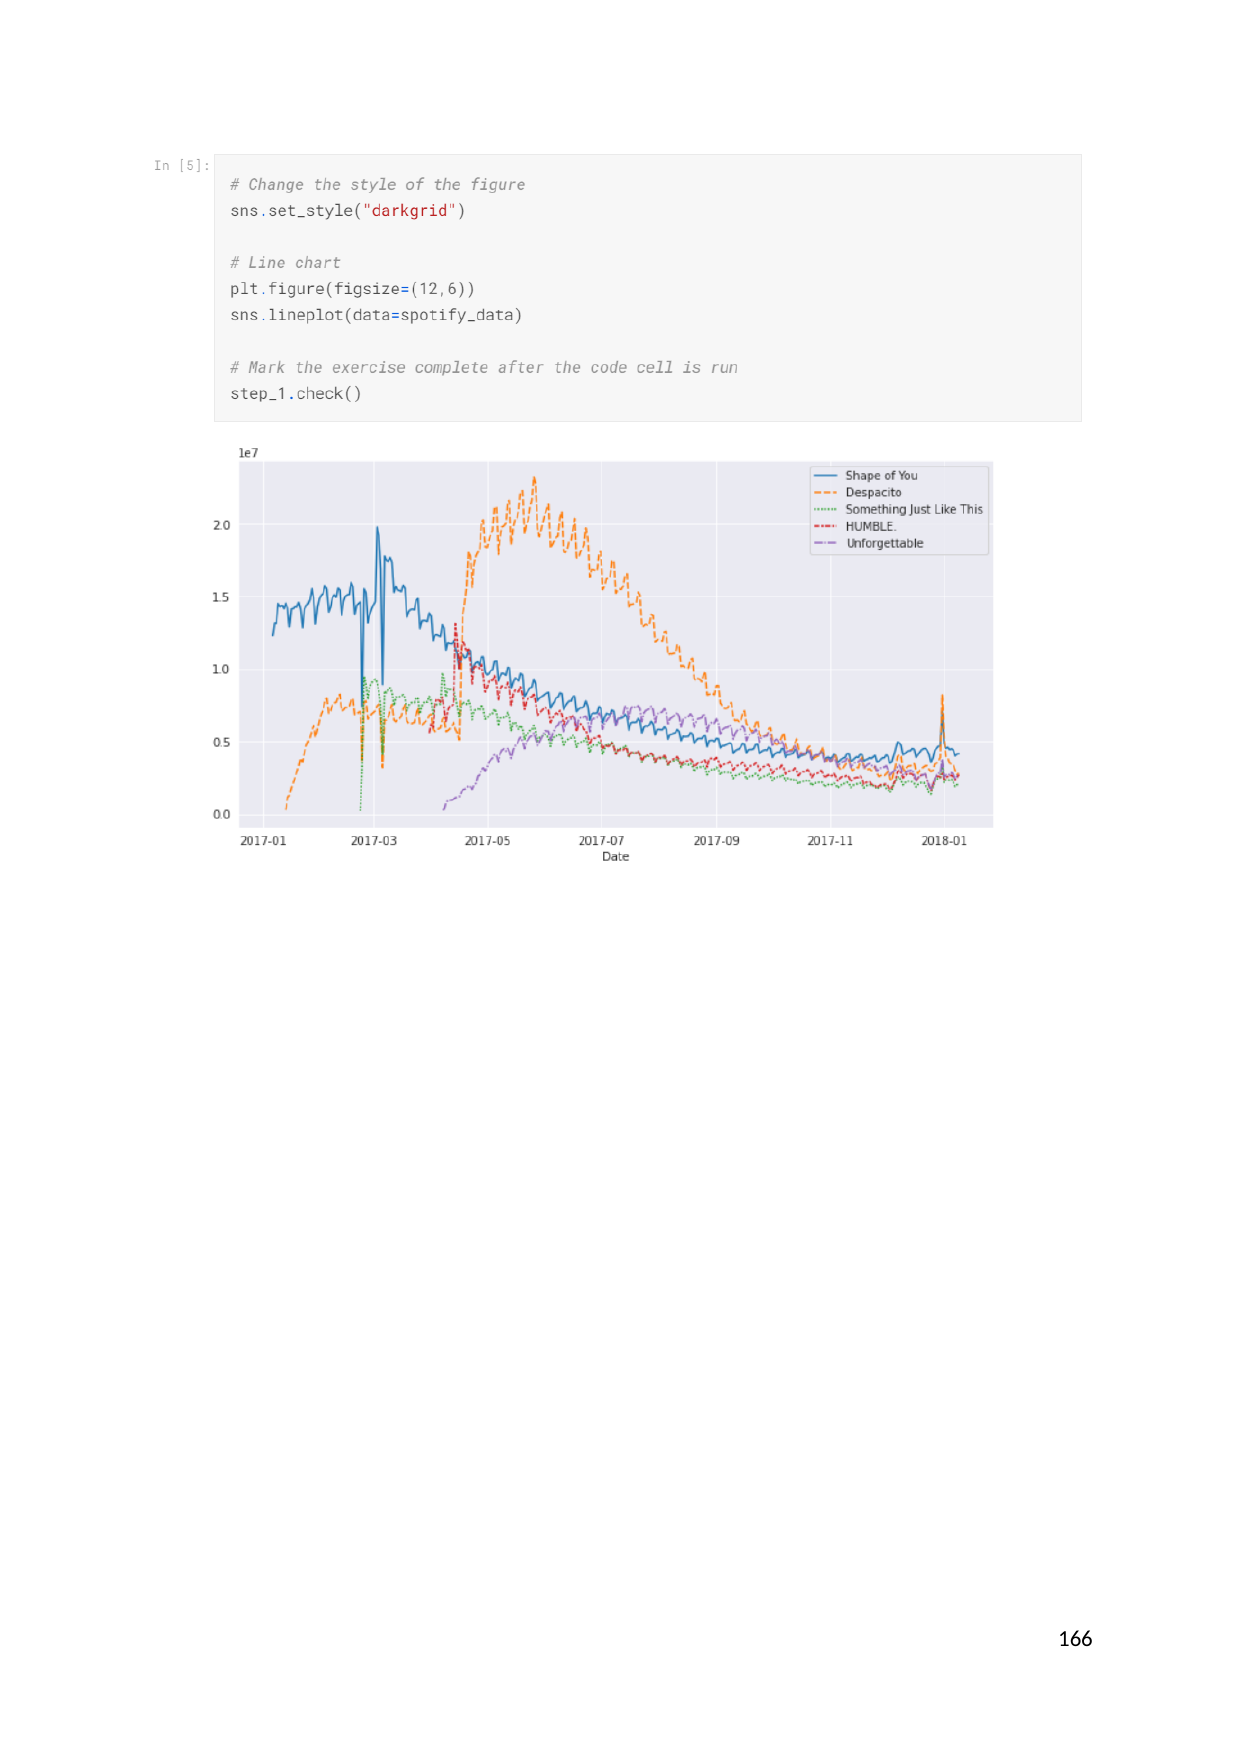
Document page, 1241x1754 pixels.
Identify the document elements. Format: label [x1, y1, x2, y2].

picture [147, 147, 1093, 428]
picture [147, 430, 1093, 864]
